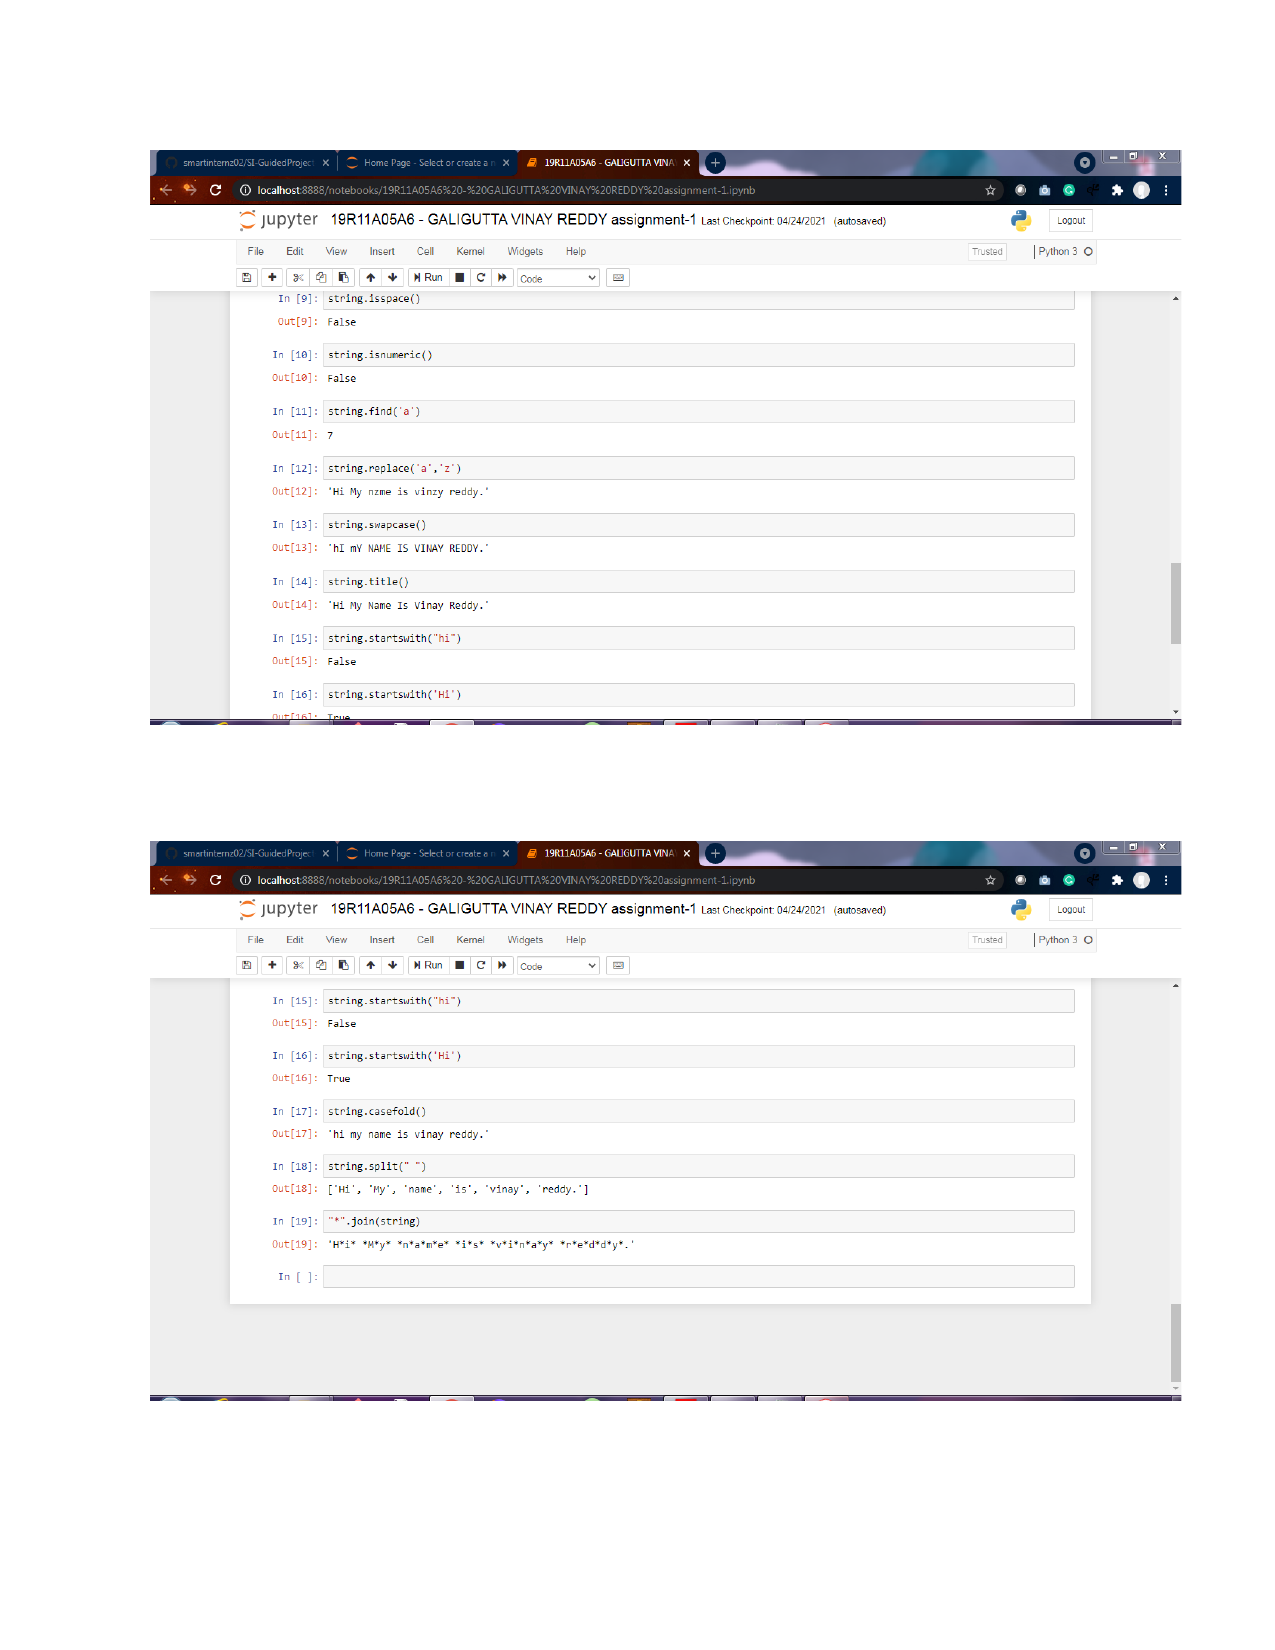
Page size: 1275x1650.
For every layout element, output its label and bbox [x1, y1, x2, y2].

picture [150, 150, 1182, 725]
picture [150, 841, 1182, 1401]
